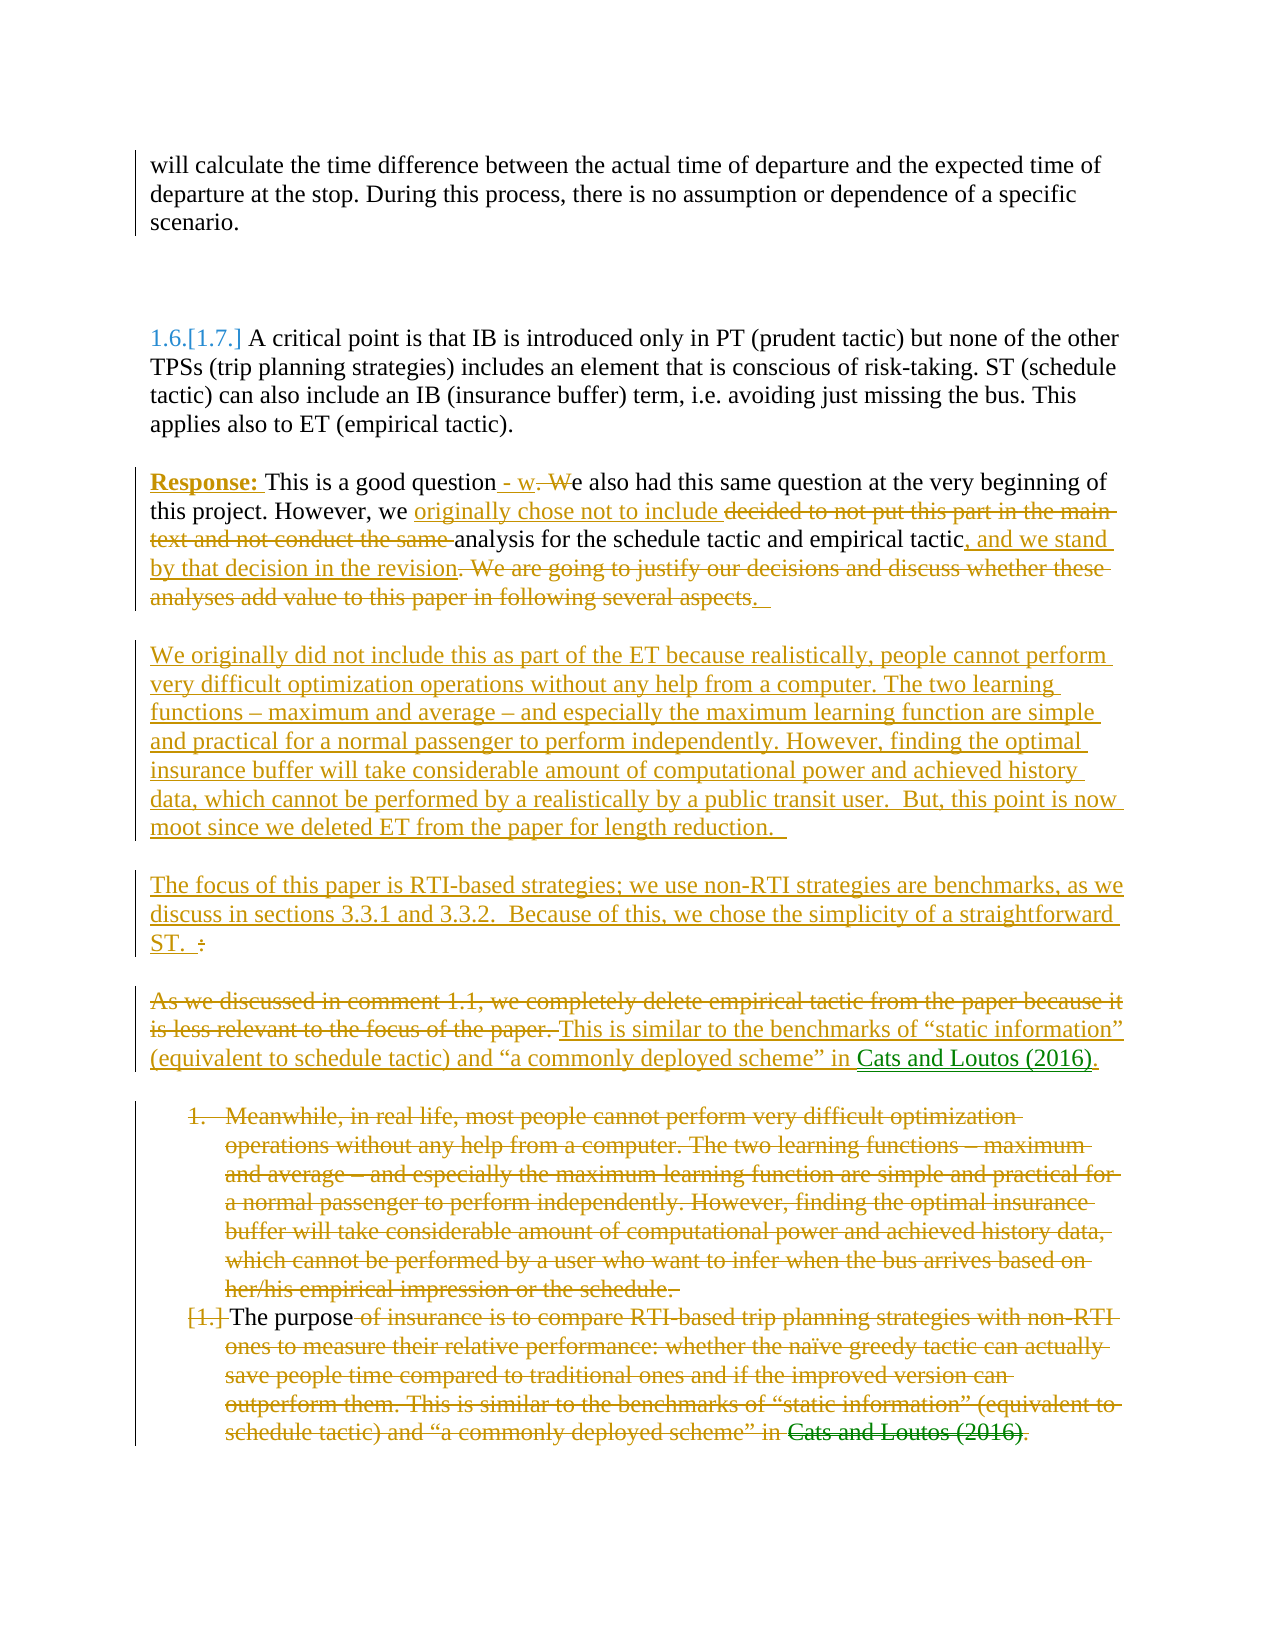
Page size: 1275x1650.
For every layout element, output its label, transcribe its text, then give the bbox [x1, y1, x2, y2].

text This is a good questione also had this same question at the very beginning of this project. However, we analysis for the schedule tactic and empirical tactic [150, 553, 1125, 697]
text However, this will not impact conclusions in the paper, because the definition of reclaimed delay in the paper does not depend on the scenario of “driver accelerating”. Meanwhile, our calculation also did not rely on the specific scenarios. Just like the definition, we will calculate the time difference between the actual time of departure and the expected time of departure at the stop. During this process, there is no assumption or dependence of a specific scenario. [150, 150, 1125, 322]
list A critical point is that IB is introduced only in PT (prudent tactic) but none of the other TPSs (trip planning strategies) includes an element that is conscious of risk-taking. ST (schedule tactic) can also include an IB (insurance buffer) term, i.e. avoiding just missing the bus. This applies also to ET (empirical tactic). [150, 409, 1125, 524]
